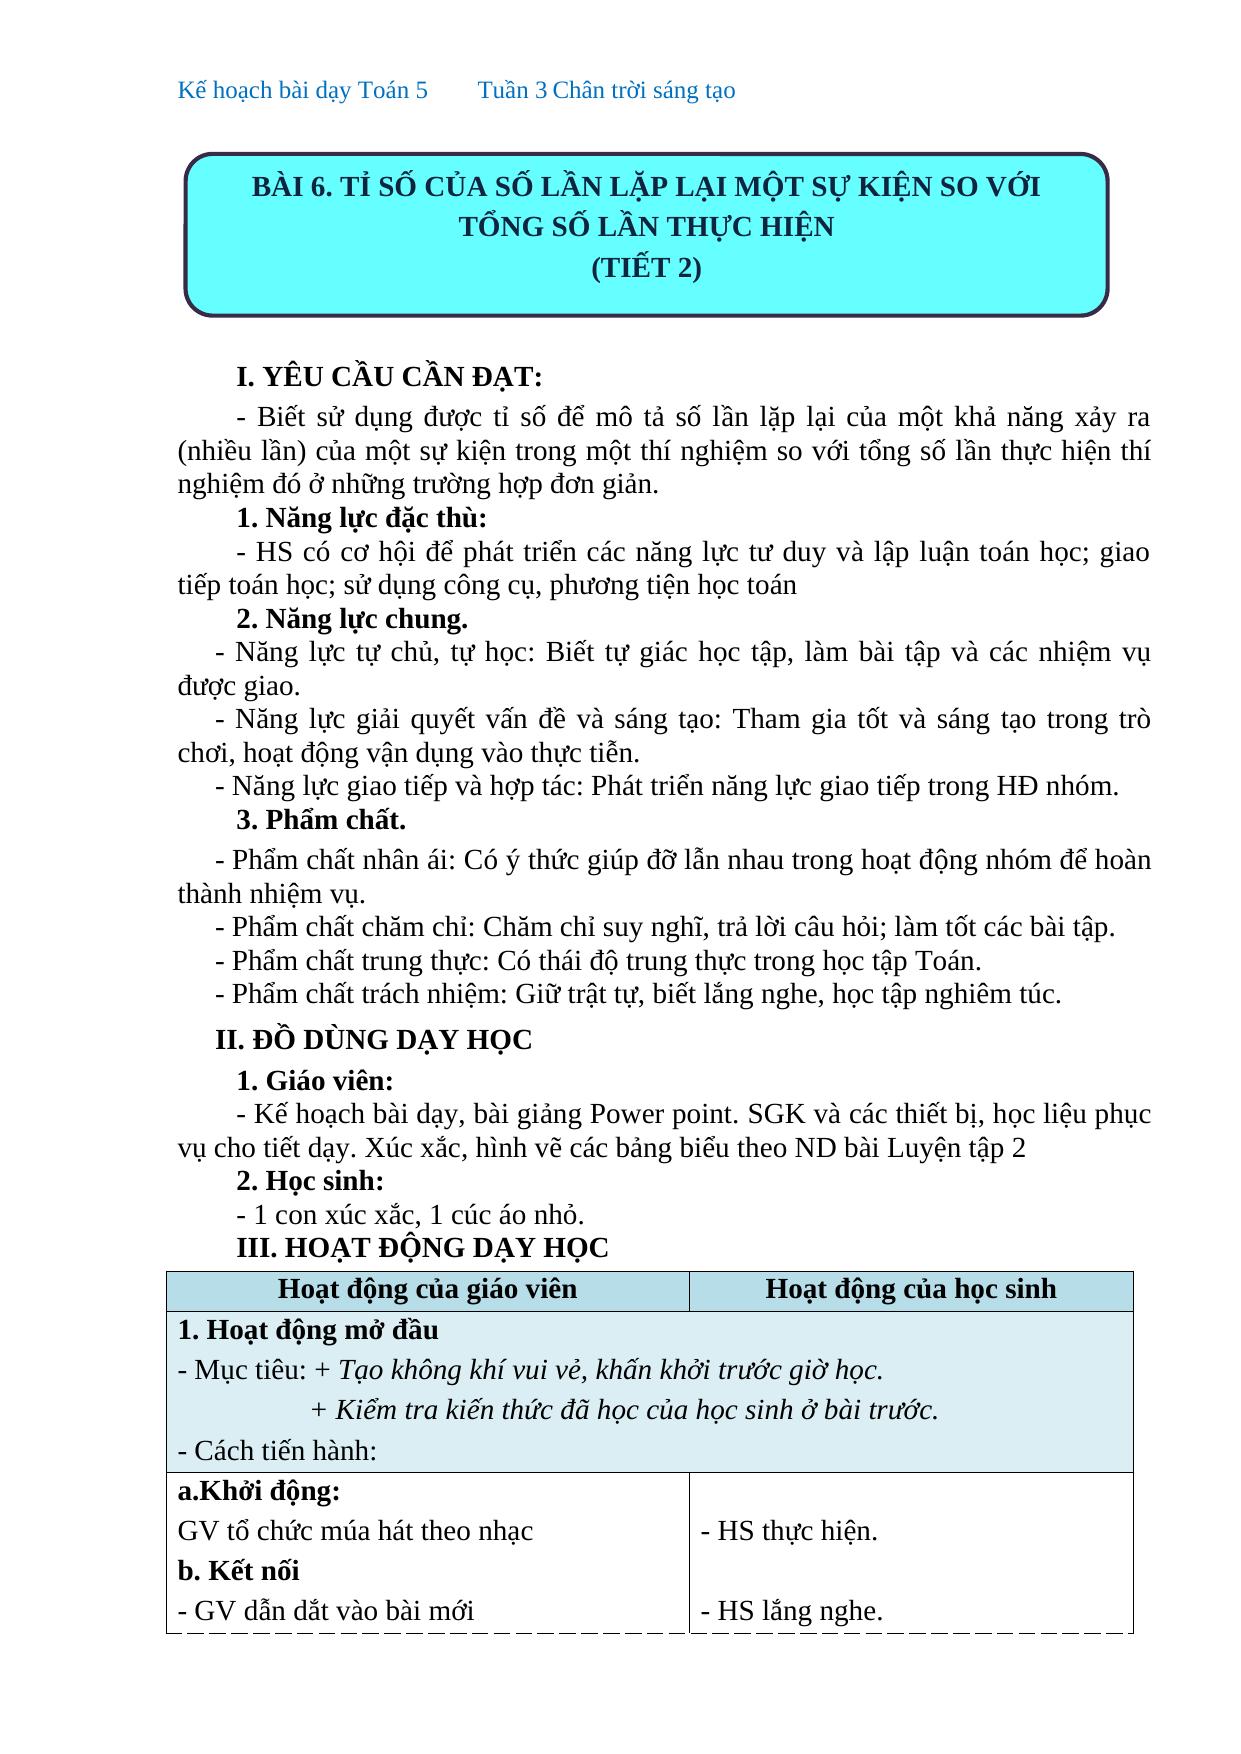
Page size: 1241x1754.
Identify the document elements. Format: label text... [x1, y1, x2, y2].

text - 1 con xúc xắc, 1 cúc áo nhỏ. [177, 1197, 1152, 1230]
text 3. Phẩm chất. [177, 802, 1152, 836]
text - Năng lực giao tiếp và hợp tác: Phát triển năng lực giao tiếp trong HĐ nhóm. [177, 768, 1152, 802]
text - Năng lực tự chủ, tự học: Biết tự giác học tập, làm bài tập và các nhiệm vụ được giao. [177, 634, 1152, 701]
text - Kế hoạch bài dạy, bài giảng Power point. SGK và các thiết bị, học liệu phục vụ cho tiết dạy. Xúc xắc, hình vẽ các bảng biểu theo ND bài Luyện tập 2 [177, 1096, 1152, 1163]
text - HS có cơ hội để phát triển các năng lực tư duy và lập luận toán học; giao tiếp toán học; sử dụng công cụ, phương tiện học toán [177, 534, 1152, 601]
text I. YÊU CẦU CẦN ĐẠT: [177, 359, 1152, 393]
text III. HOẠT ĐỘNG DẠY HỌC [177, 1230, 1152, 1264]
text - Năng lực giải quyết vấn đề và sáng tạo: Tham gia tốt và sáng tạo trong trò chơi, hoạt động vận dụng vào thực tiễn. [177, 701, 1152, 768]
table_header Hoạt động của học sinh [690, 1272, 1133, 1311]
text 2. Năng lực chung. [177, 601, 1152, 634]
text II. ĐỒ DÙNG DẠY HỌC [177, 1022, 1152, 1056]
text 1. Năng lực đặc thù: [177, 500, 1152, 534]
text - Phẩm chất trách nhiệm: Giữ trật tự, biết lắng nghe, học tập nghiêm túc. [177, 976, 1152, 1010]
table_cell a.Khởi động: GV tổ chức múa hát theo nhạc b. Kết nối - GV dẫn dắt vào bài mới [167, 1473, 689, 1633]
table_cell - HS thực hiện. - HS lắng nghe. [690, 1473, 1133, 1633]
text - Biết sử dụng được tỉ số để mô tả số lần lặp lại của một khả năng xảy ra (nhiều lần) của một sự kiện trong một thí nghiệm so với tổng số lần thực hiện thí nghiệm đó ở những trường hợp đơn giản. [177, 399, 1152, 500]
text - Phẩm chất chăm chỉ: Chăm chỉ suy nghĩ, trả lời câu hỏi; làm tốt các bài tập. [177, 909, 1152, 943]
table_header Hoạt động của giáo viên [167, 1272, 689, 1311]
text - Phẩm chất nhân ái: Có ý thức giúp đỡ lẫn nhau trong hoạt động nhóm để hoàn thành nhiệm vụ. [177, 842, 1152, 909]
text 1. Giáo viên: [177, 1063, 1152, 1096]
table_cell 1. Hoạt động mở đầu - Mục tiêu: + Tạo không khí vui vẻ, khấn khởi trước giờ học. + Kiểm tra kiến thức đã học của học sinh ở bài trước. - Cách tiến hành: [167, 1312, 1133, 1472]
text - Phẩm chất trung thực: Có thái độ trung thực trong học tập Toán. [177, 943, 1152, 976]
text 2. Học sinh: [177, 1163, 1152, 1197]
